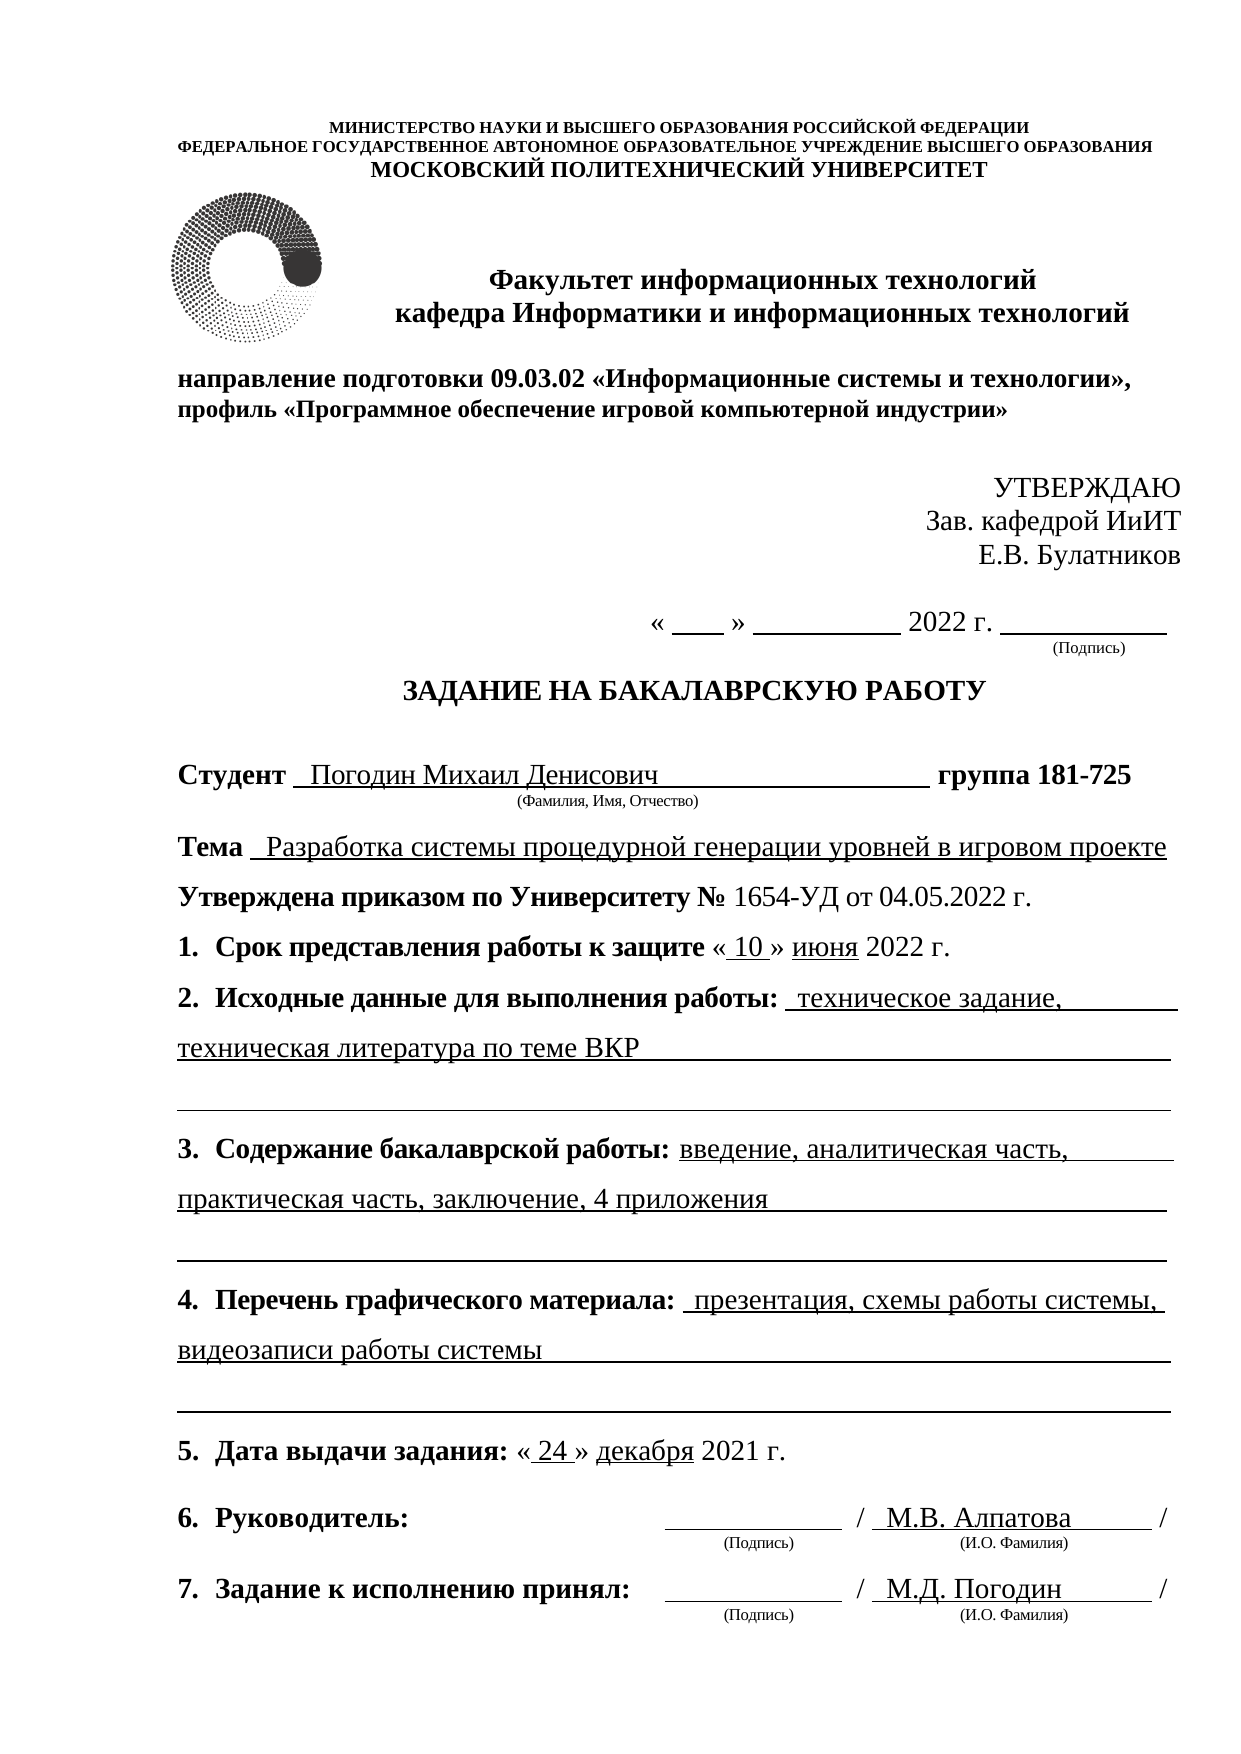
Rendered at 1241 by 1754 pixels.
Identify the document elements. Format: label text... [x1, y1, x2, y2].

text ФЕДЕРАЛЬНОЕ ГОСУДАРСТВЕННОЕ АВТОНОМНОЕ ОБРАЗОВАТЕЛЬНОЕ УЧРЕЖДЕНИЕ ВЫСШЕГО ОБРАЗОВАНИЯ [177, 137, 1181, 156]
picture [168, 189, 325, 343]
text (Подпись) (И.О. Фамилия) [177, 1605, 1181, 1624]
text профиль «Программное обеспечение игровой компьютерной индустрии» [177, 394, 1181, 422]
text « » 2022 г. [177, 604, 1181, 638]
text (Фамилия, Имя, Отчество) [177, 791, 1181, 810]
text Е.В. Булатников [683, 537, 1181, 571]
text (Подпись) [177, 638, 1181, 657]
text Зав. кафедрой ИиИТ [683, 503, 1181, 537]
text УТВЕРЖДАЮ [796, 470, 1181, 503]
text ЗАДАНИЕ НА БАКАЛАВРСКУЮ РАБОТУ [402, 673, 1181, 707]
list Содержание бакалаврской работы: введение, аналитическая часть, практическая часть, заключение, 4 приложения [177, 1131, 1181, 1265]
list Перечень графического материала: презентация, схемы работы системы, видеозаписи работы системы [177, 1282, 1181, 1416]
text Студент Погодин Михаил Денисович группа 181-725 [177, 757, 1181, 791]
list Дата выдачи задания: « 24 » декабря 2021 г. [177, 1433, 1181, 1466]
text Тема Разработка системы процедурной генерации уровней в игровом проекте [177, 829, 1181, 862]
text направление подготовки 09.03.02 «Информационные системы и технологии», [177, 362, 1181, 394]
text МИНИСТЕРСТВО НАУКИ И ВЫСШЕГО ОБРАЗОВАНИЯ РОССИЙСКОЙ ФЕДЕРАЦИИ [177, 118, 1181, 137]
text (Подпись) (И.О. Фамилия) [177, 1533, 1181, 1552]
text МОСКОВСКИЙ ПОЛИТЕХНИЧЕСКИЙ УНИВЕРСИТЕТ [177, 156, 1181, 183]
list Срок представления работы к защите « 10 » июня 2022 г. [177, 929, 1181, 963]
list Задание к исполнению принял: / М.Д. Погодин / [177, 1572, 1181, 1605]
list Исходные данные для выполнения работы: техническое задание, техническая литература по теме ВКР [177, 980, 1181, 1114]
text Факультет информационных технологий [325, 262, 1181, 295]
list Руководитель: / М.В. Алпатова / [177, 1500, 1181, 1533]
text Утверждена приказом по Университету № 1654-УД от 04.05.2022 г. [177, 879, 1181, 913]
text кафедра Информатики и информационных технологий [325, 295, 1181, 329]
